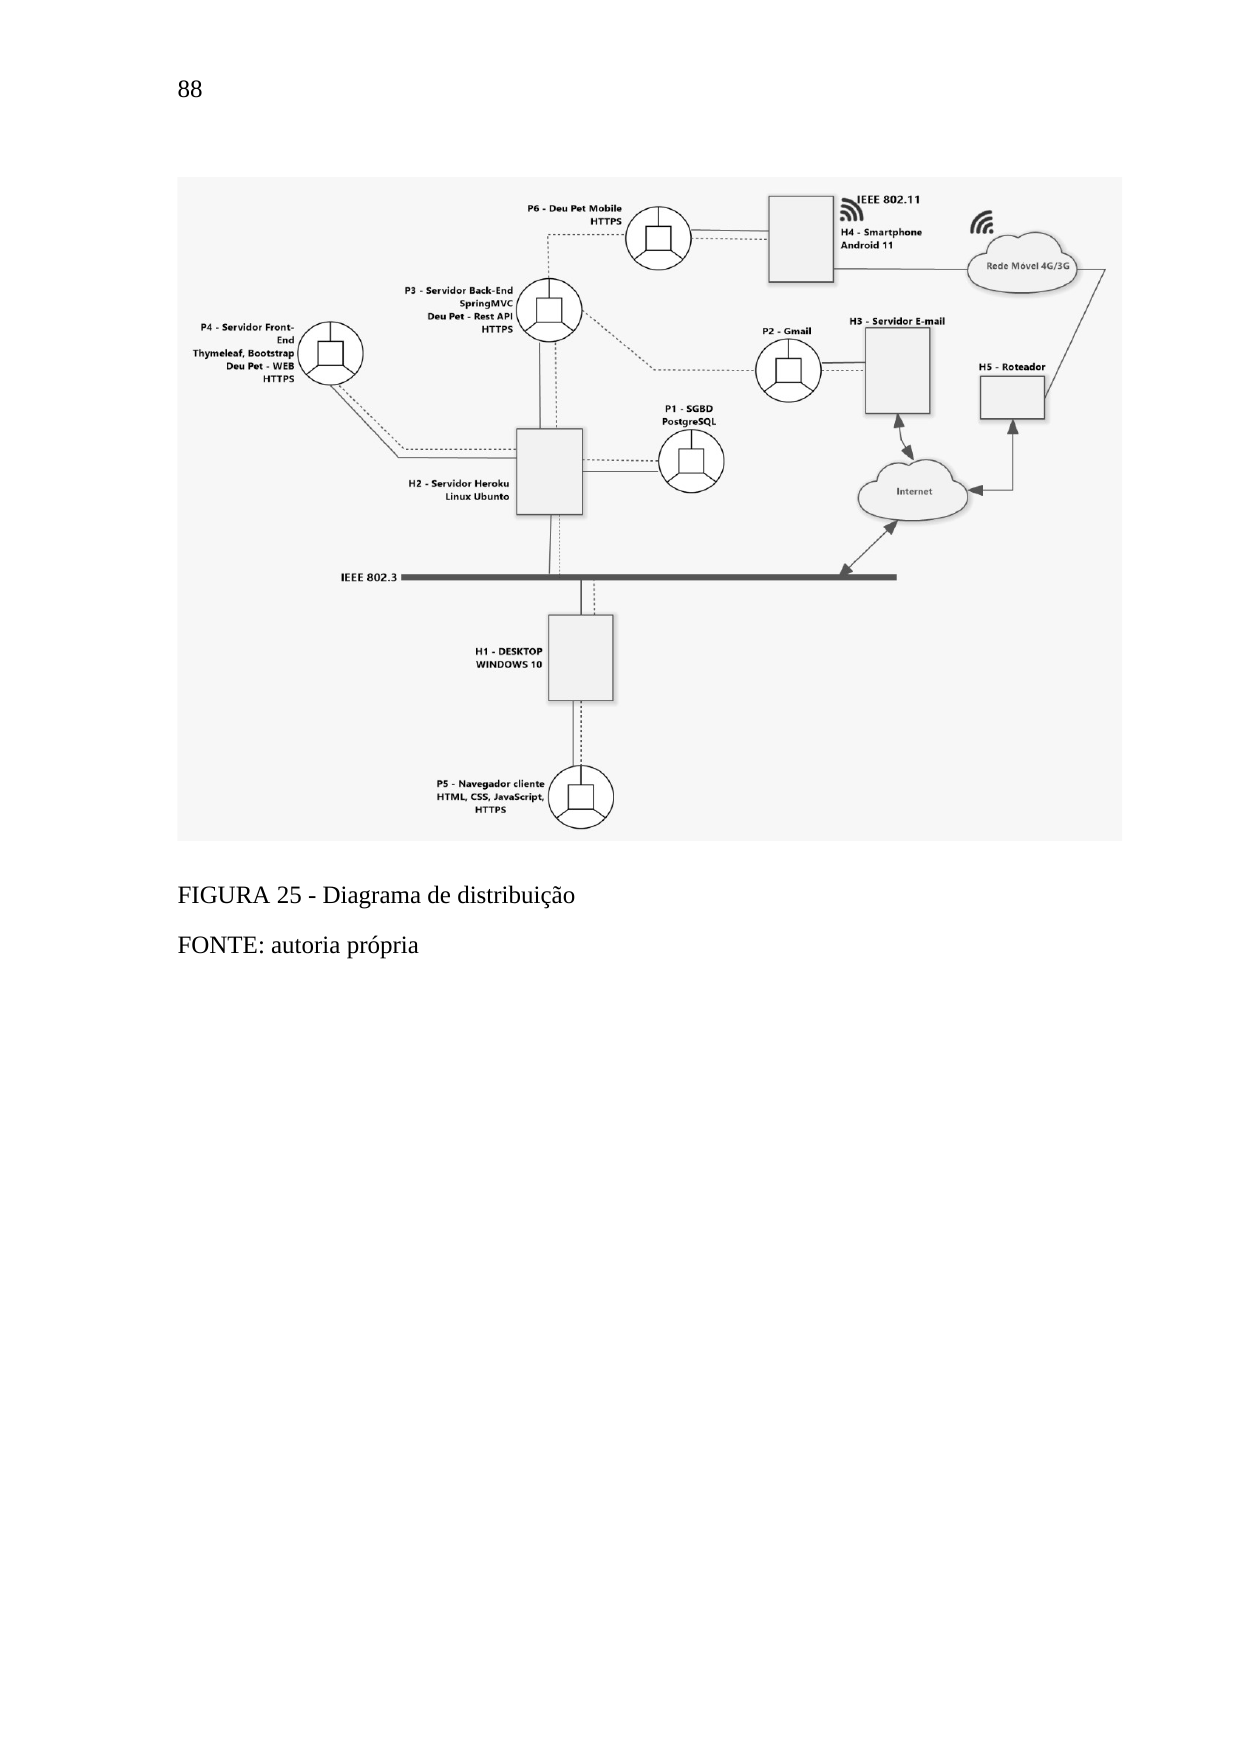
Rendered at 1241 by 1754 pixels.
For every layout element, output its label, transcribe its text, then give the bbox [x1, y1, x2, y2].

text FONTE: autoria própria [177, 930, 1122, 958]
text FIGURA 25 - Diagrama de distribuição [177, 880, 1122, 909]
picture [177, 177, 1123, 841]
